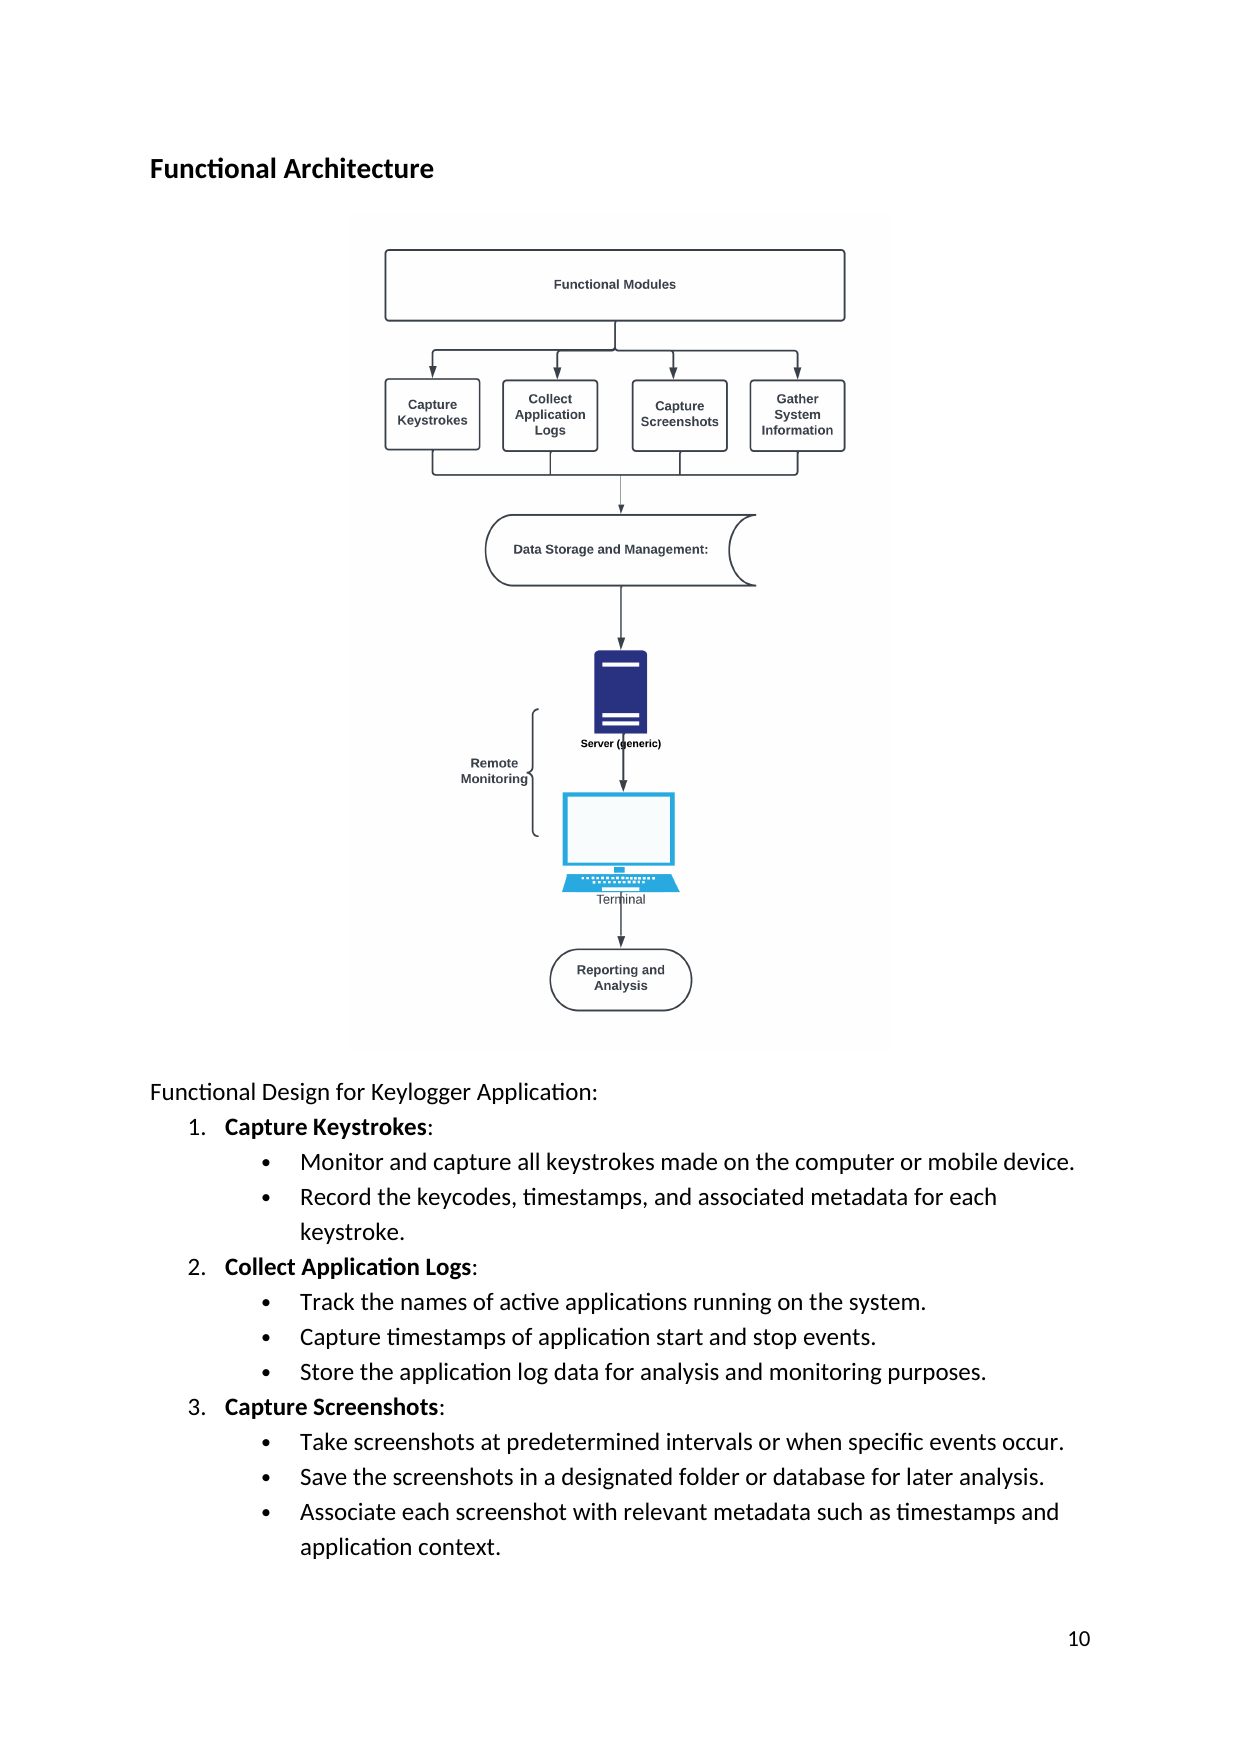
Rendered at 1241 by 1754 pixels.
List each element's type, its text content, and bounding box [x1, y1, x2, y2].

list Record the keycodes, timestamps, and associated metadata for each keystroke. [262, 1181, 1090, 1247]
list Capture Screenshots: [187, 1391, 1090, 1422]
list Associate each screenshot with relevant metadata such as timestamps and application context. [262, 1496, 1090, 1562]
list Monitor and capture all keystrokes made on the computer or mobile device. [262, 1146, 1090, 1177]
list Store the application log data for analysis and monitoring purposes. [262, 1356, 1090, 1387]
list Capture timestamps of application start and stop events. [262, 1321, 1090, 1352]
text Functional Design for Keylogger Application: [150, 1076, 1090, 1107]
list Track the names of active applications running on the system. [262, 1286, 1090, 1317]
list Take screenshots at predetermined intervals or when specific events occur. [262, 1426, 1090, 1457]
list Collect Application Logs: [187, 1251, 1090, 1282]
list Capture Keystrokes: [187, 1111, 1090, 1142]
list Save the screenshots in a designated folder or database for later analysis. [262, 1461, 1090, 1492]
text Functional Architecture [150, 150, 1090, 186]
picture [350, 211, 890, 1052]
